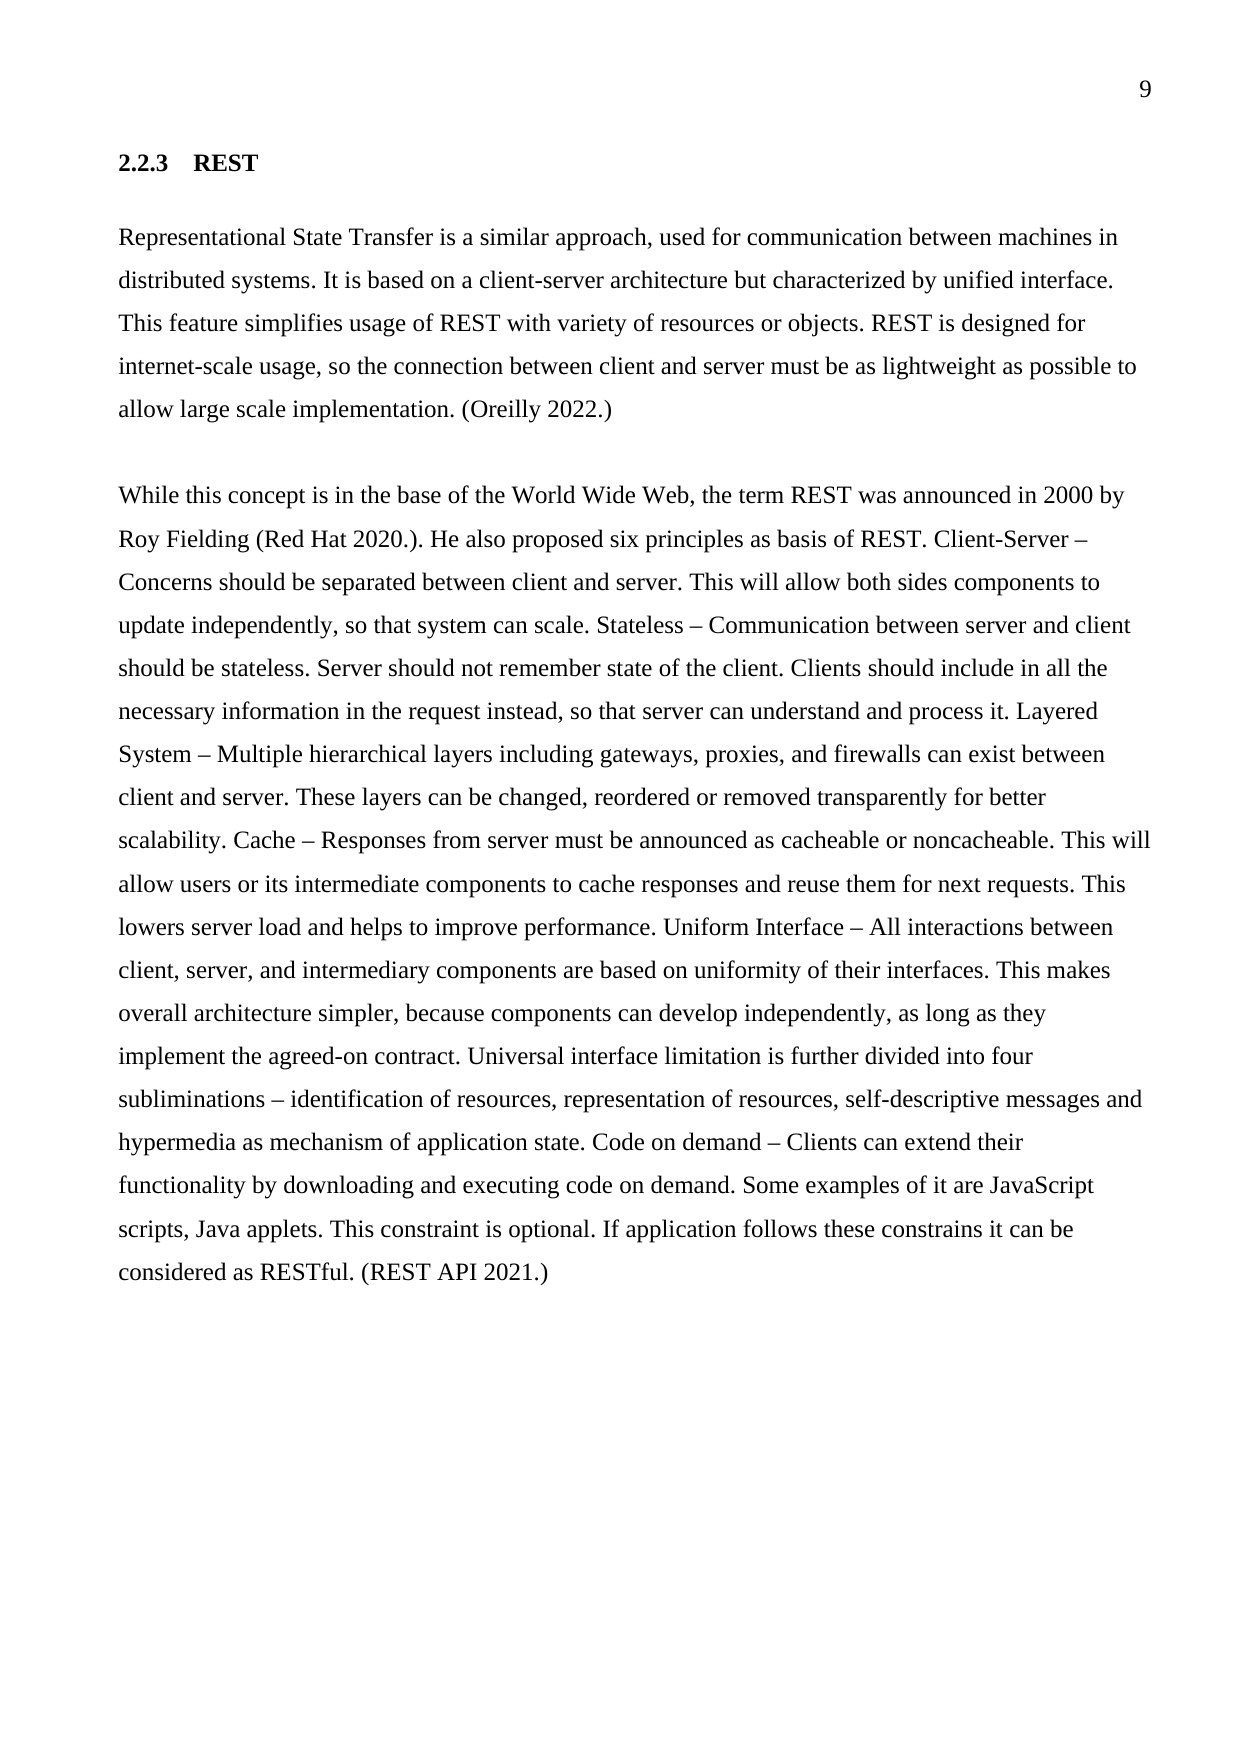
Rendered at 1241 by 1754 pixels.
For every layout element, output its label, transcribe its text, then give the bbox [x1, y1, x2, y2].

subtitle REST [118, 148, 1152, 176]
text While this concept is in the base of the World Wide Web, the term REST was announced in 2000 by Roy Fielding (Red Hat 2020.). He also proposed six principles as basis of REST. Client-Server – Concerns should be separated between client and server. This will allow both sides components to update independently, so that system can scale. Stateless – Communication between server and client should be stateless. Server should not remember state of the client. Clients should include in all the necessary information in the request instead, so that server can understand and process it. Layered System – Multiple hierarchical layers including gateways, proxies, and firewalls can exist between client and server. These layers can be changed, reordered or removed transparently for better scalability. Cache – Responses from server must be announced as cacheable or noncacheable. This will allow users or its intermediate components to cache responses and reuse them for next requests. This lowers server load and helps to improve performance. Uniform Interface – All interactions between client, server, and intermediary components are based on uniformity of their interfaces. This makes overall architecture simpler, because components can develop independently, as long as they implement the agreed-on contract. Universal interface limitation is further divided into four subliminations – identification of resources, representation of resources, self-descriptive messages and hypermedia as mechanism of application state. Code on demand – Clients can extend their functionality by downloading and executing code on demand. Some examples of it are JavaScript scripts, Java applets. This constraint is optional. If application follows these constrains it can be considered as RESTful. (REST API 2021.) [118, 481, 1152, 1286]
text Representational State Transfer is a similar approach, used for communication between machines in distributed systems. It is based on a client-server architecture but characterized by unified interface. This feature simplifies usage of REST with variety of resources or objects. REST is designed for internet-scale usage, so the connection between client and server must be as lightweight as possible to allow large scale implementation. (Oreilly 2022.) [118, 222, 1152, 423]
